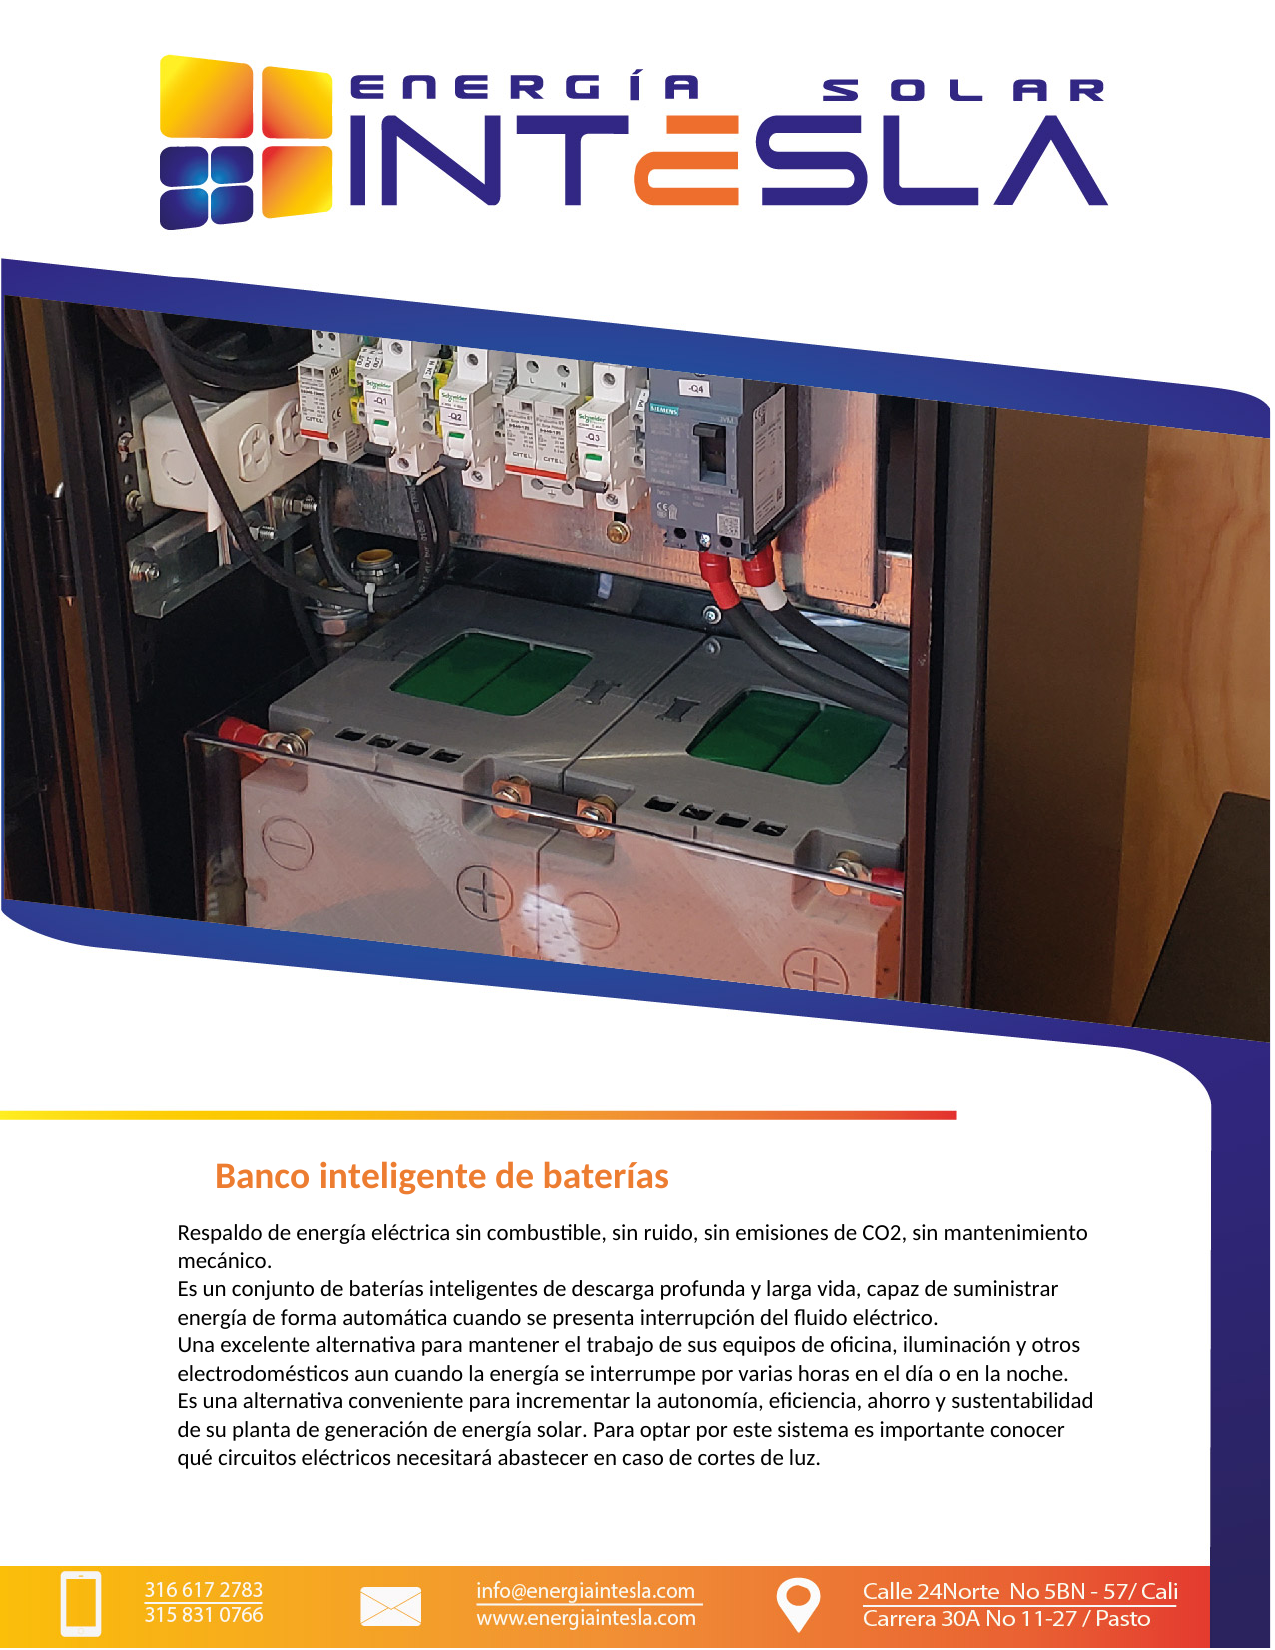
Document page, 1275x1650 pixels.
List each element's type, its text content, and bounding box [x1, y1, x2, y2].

text Es un conjunto de baterías inteligentes de descarga profunda y larga vida, capaz de suministrar energía de forma automática cuando se presenta interrupción del fluido eléctrico. [177, 1274, 1098, 1331]
text Es una alternativa conveniente para incrementar la autonomía, eficiencia, ahorro y sustentabilidad de su planta de generación de energía solar. Para optar por este sistema es importante conocer qué circuitos eléctricos necesitará abastecer en caso de cortes de luz. [177, 1387, 1098, 1471]
text Respaldo de energía eléctrica sin combustible, sin ruido, sin emisiones de CO2, sin mantenimiento mecánico. [177, 1218, 1098, 1274]
picture [0, 4, 1271, 1648]
text Banco inteligente de baterías [215, 1152, 1098, 1198]
text Una excelente alternativa para mantener el trabajo de sus equipos de oficina, iluminación y otros electrodomésticos aun cuando la energía se interrumpe por varias horas en el día o en la noche. [177, 1331, 1098, 1387]
